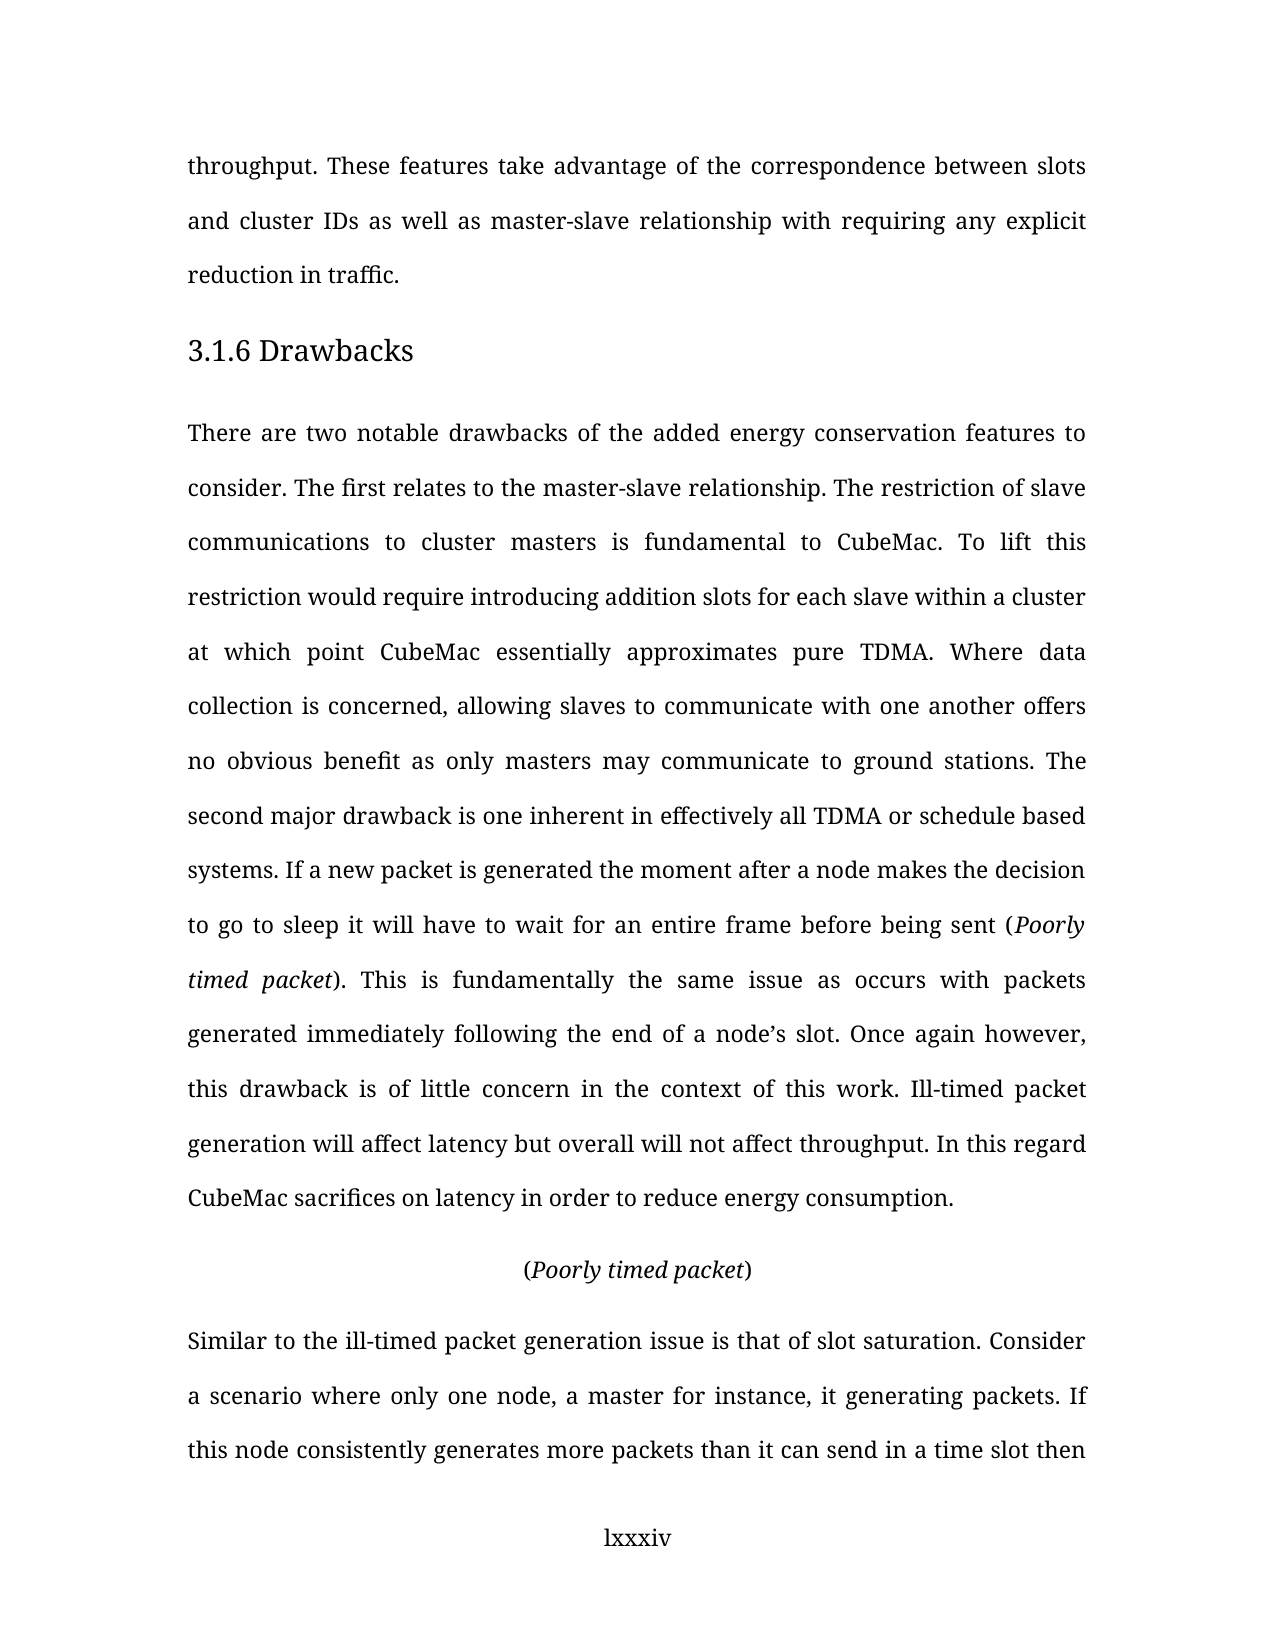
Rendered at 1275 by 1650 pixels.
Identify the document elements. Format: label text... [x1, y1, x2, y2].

text (Poorly timed packet) [187, 1254, 1087, 1285]
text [187, 150, 1087, 291]
subtitle Drawbacks [187, 331, 1087, 370]
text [187, 1325, 1087, 1466]
text There are two notable drawbacks of the added energy conservation features to consider. The first relates to the master-slave relationship. The restriction of slave communications to cluster masters is fundamental to CubeMac. To lift this restriction would require introducing addition slots for each slave within a cluster at which point CubeMac essentially approximates pure TDMA. Where data collection is concerned, allowing slaves to communicate with one another offers no obvious benefit as only masters may communicate to ground stations. The second major drawback is one inherent in effectively all TDMA or schedule based systems. If a new packet is generated the moment after a node makes the decision to go to sleep it will have to wait for an entire frame before being sent (Poorly timed packet). This is fundamentally the same issue as occurs with packets generated immediately following the end of a node’s slot. Once again however, this drawback is of little concern in the context of this work. Ill-timed packet generation will affect latency but overall will not affect throughput. In this regard CubeMac sacrifices on latency in order to reduce energy consumption. [187, 417, 1087, 1214]
